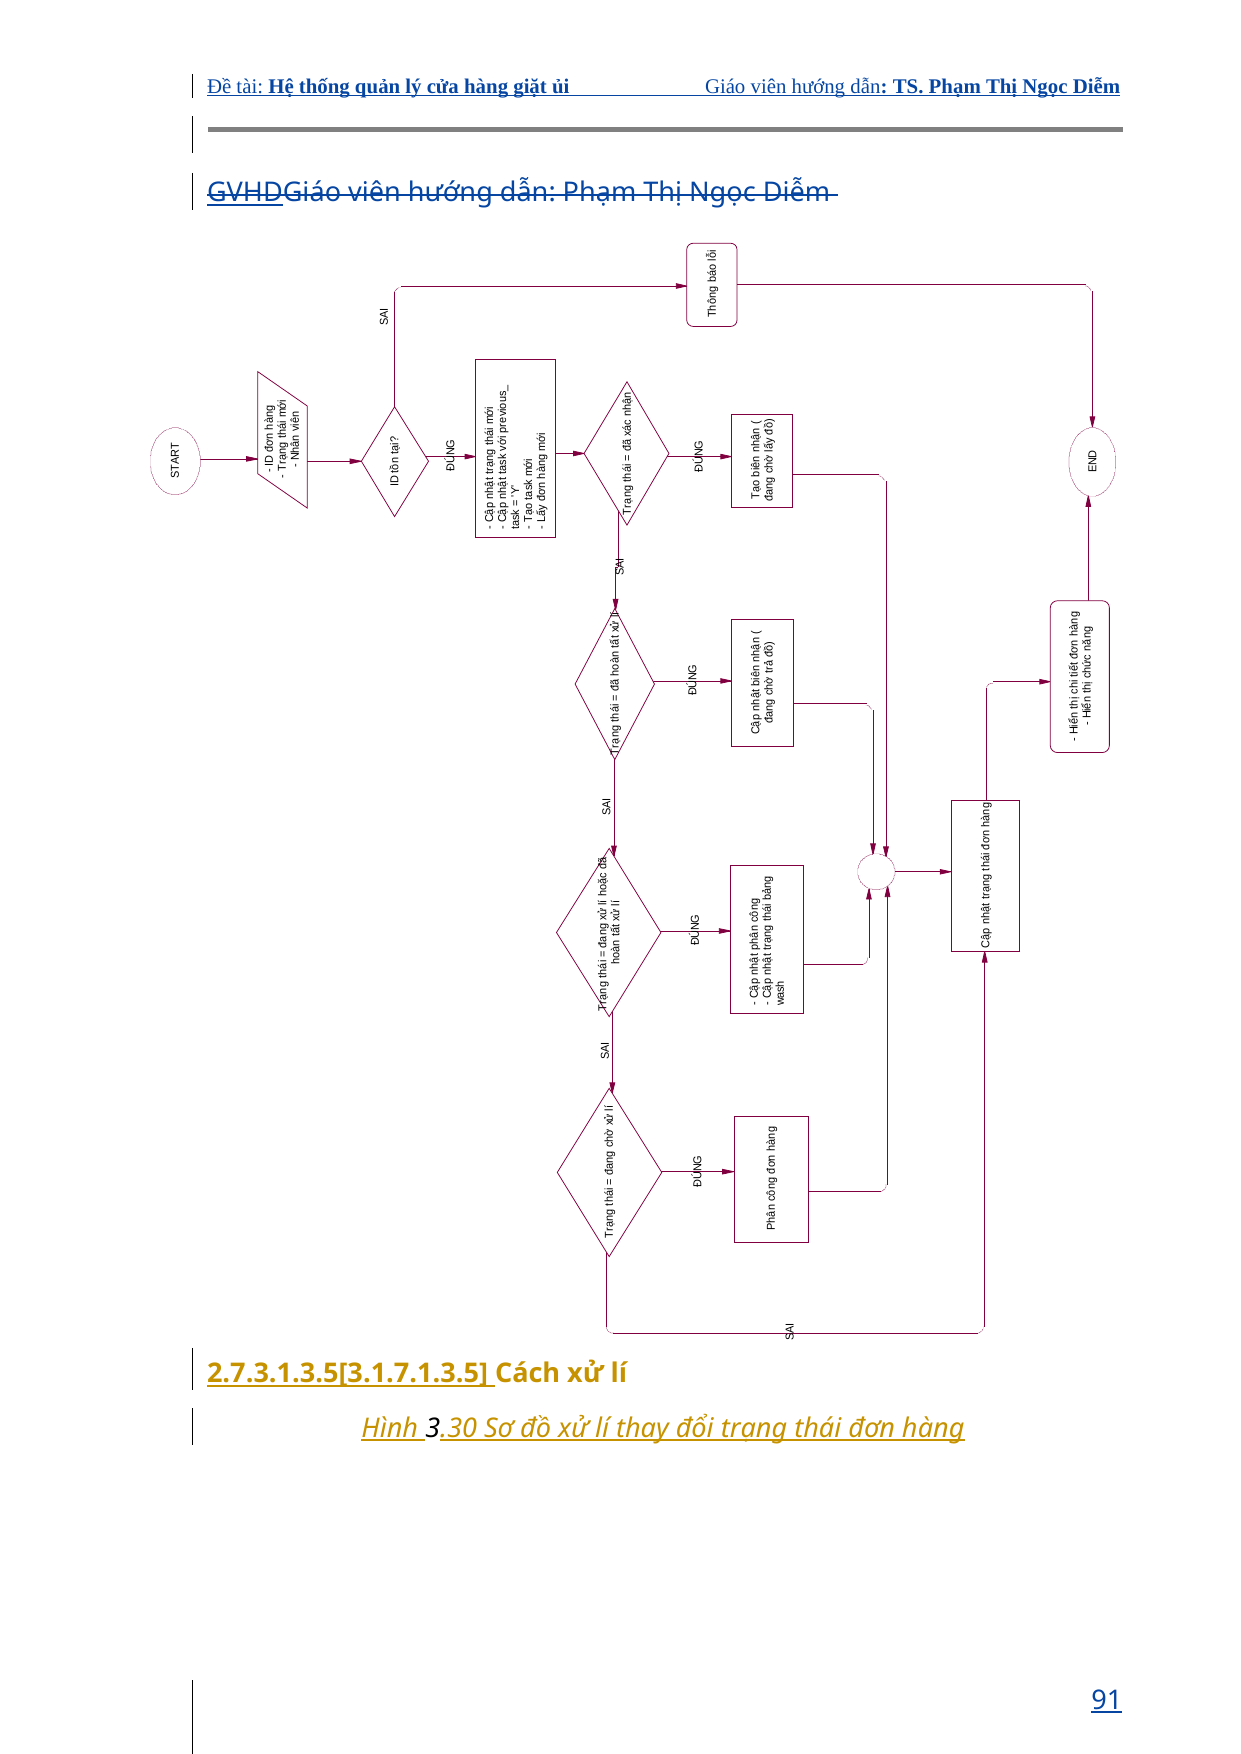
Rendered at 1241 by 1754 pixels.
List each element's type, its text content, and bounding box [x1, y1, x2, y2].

subtitle Cách xử lí [207, 210, 1122, 1390]
text 3 [207, 1408, 1122, 1445]
